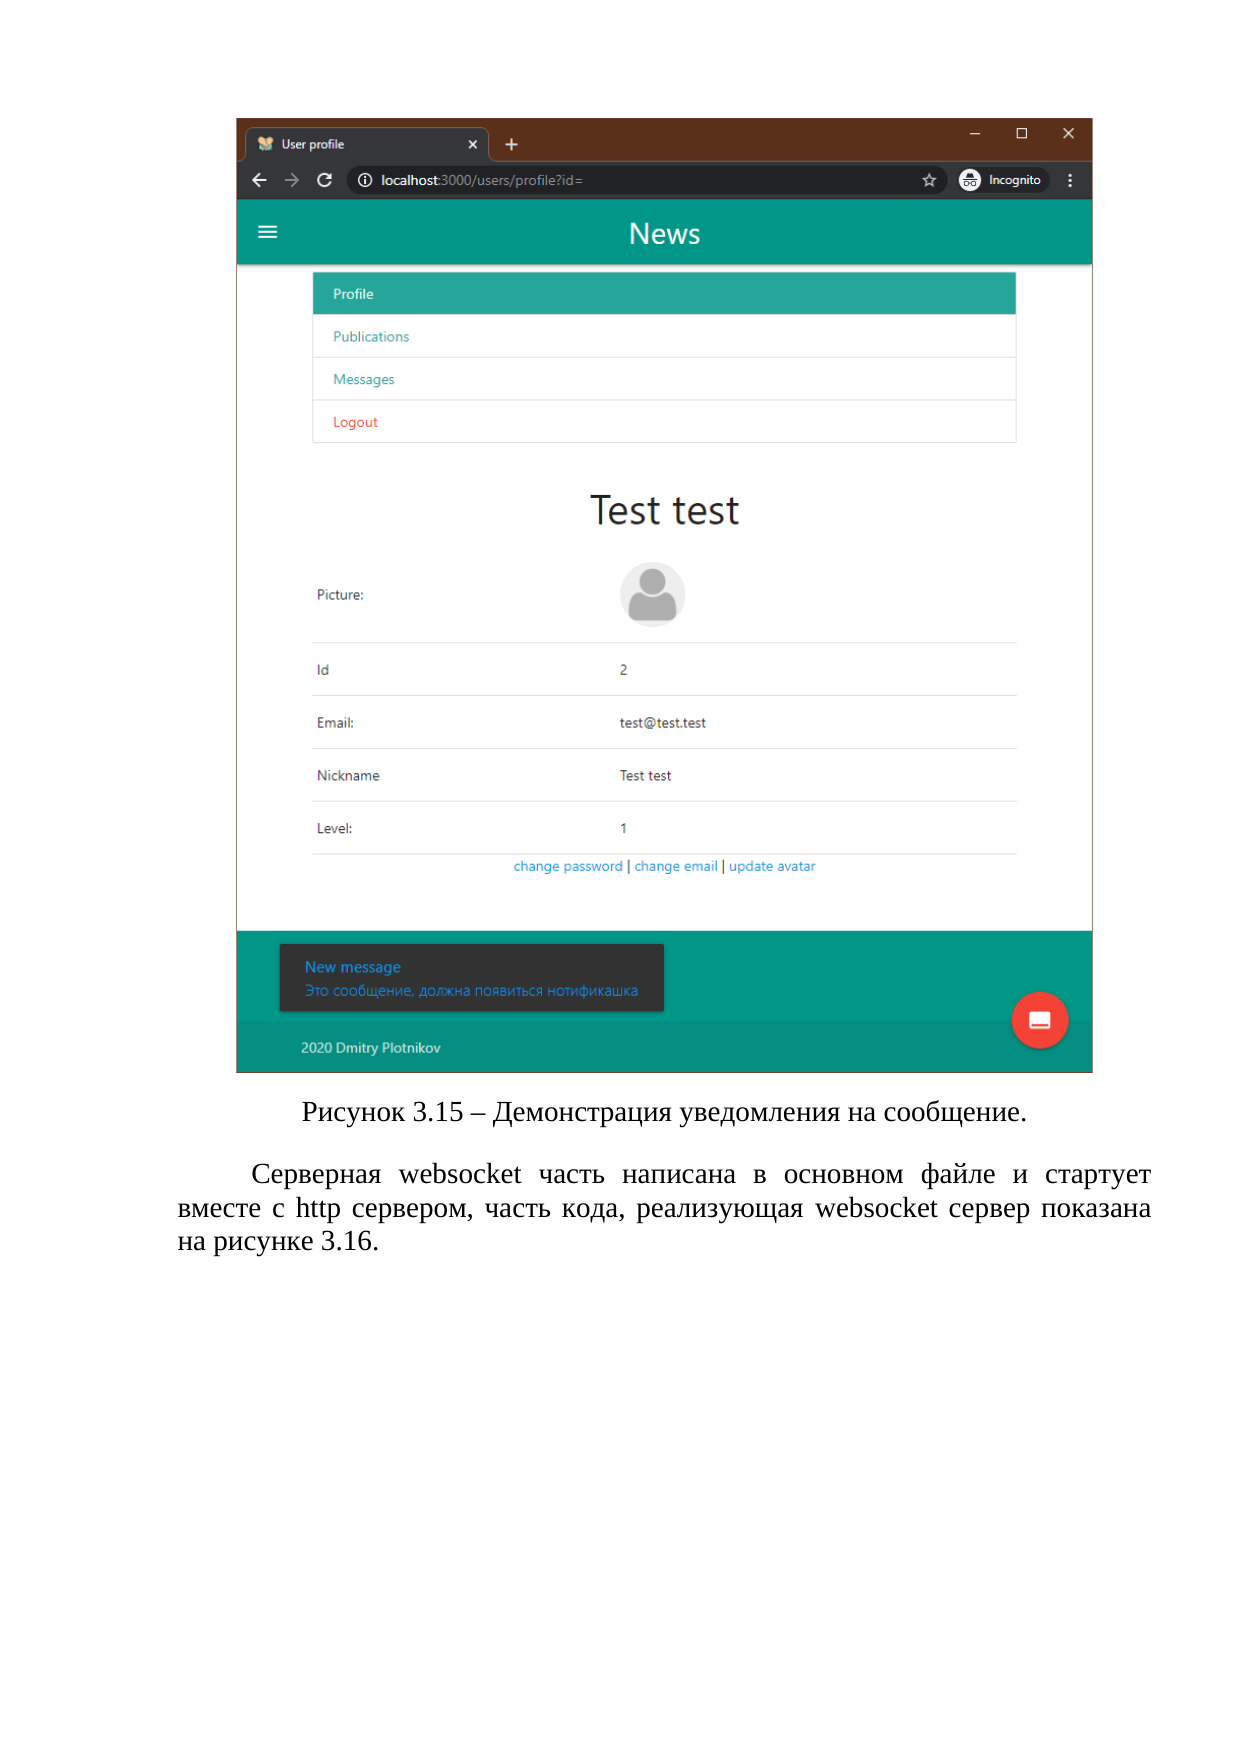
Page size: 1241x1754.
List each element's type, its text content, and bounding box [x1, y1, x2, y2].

text Серверная websocket часть написана в основном файле и стартует вместе с http сервером, часть кода, реализующая websocket сервер показана на рисунке 3.16. [177, 1156, 1152, 1257]
text Рисунок 3.15 – Демонстрация уведомления на сообщение. [177, 1094, 1152, 1127]
picture [236, 118, 1093, 1073]
